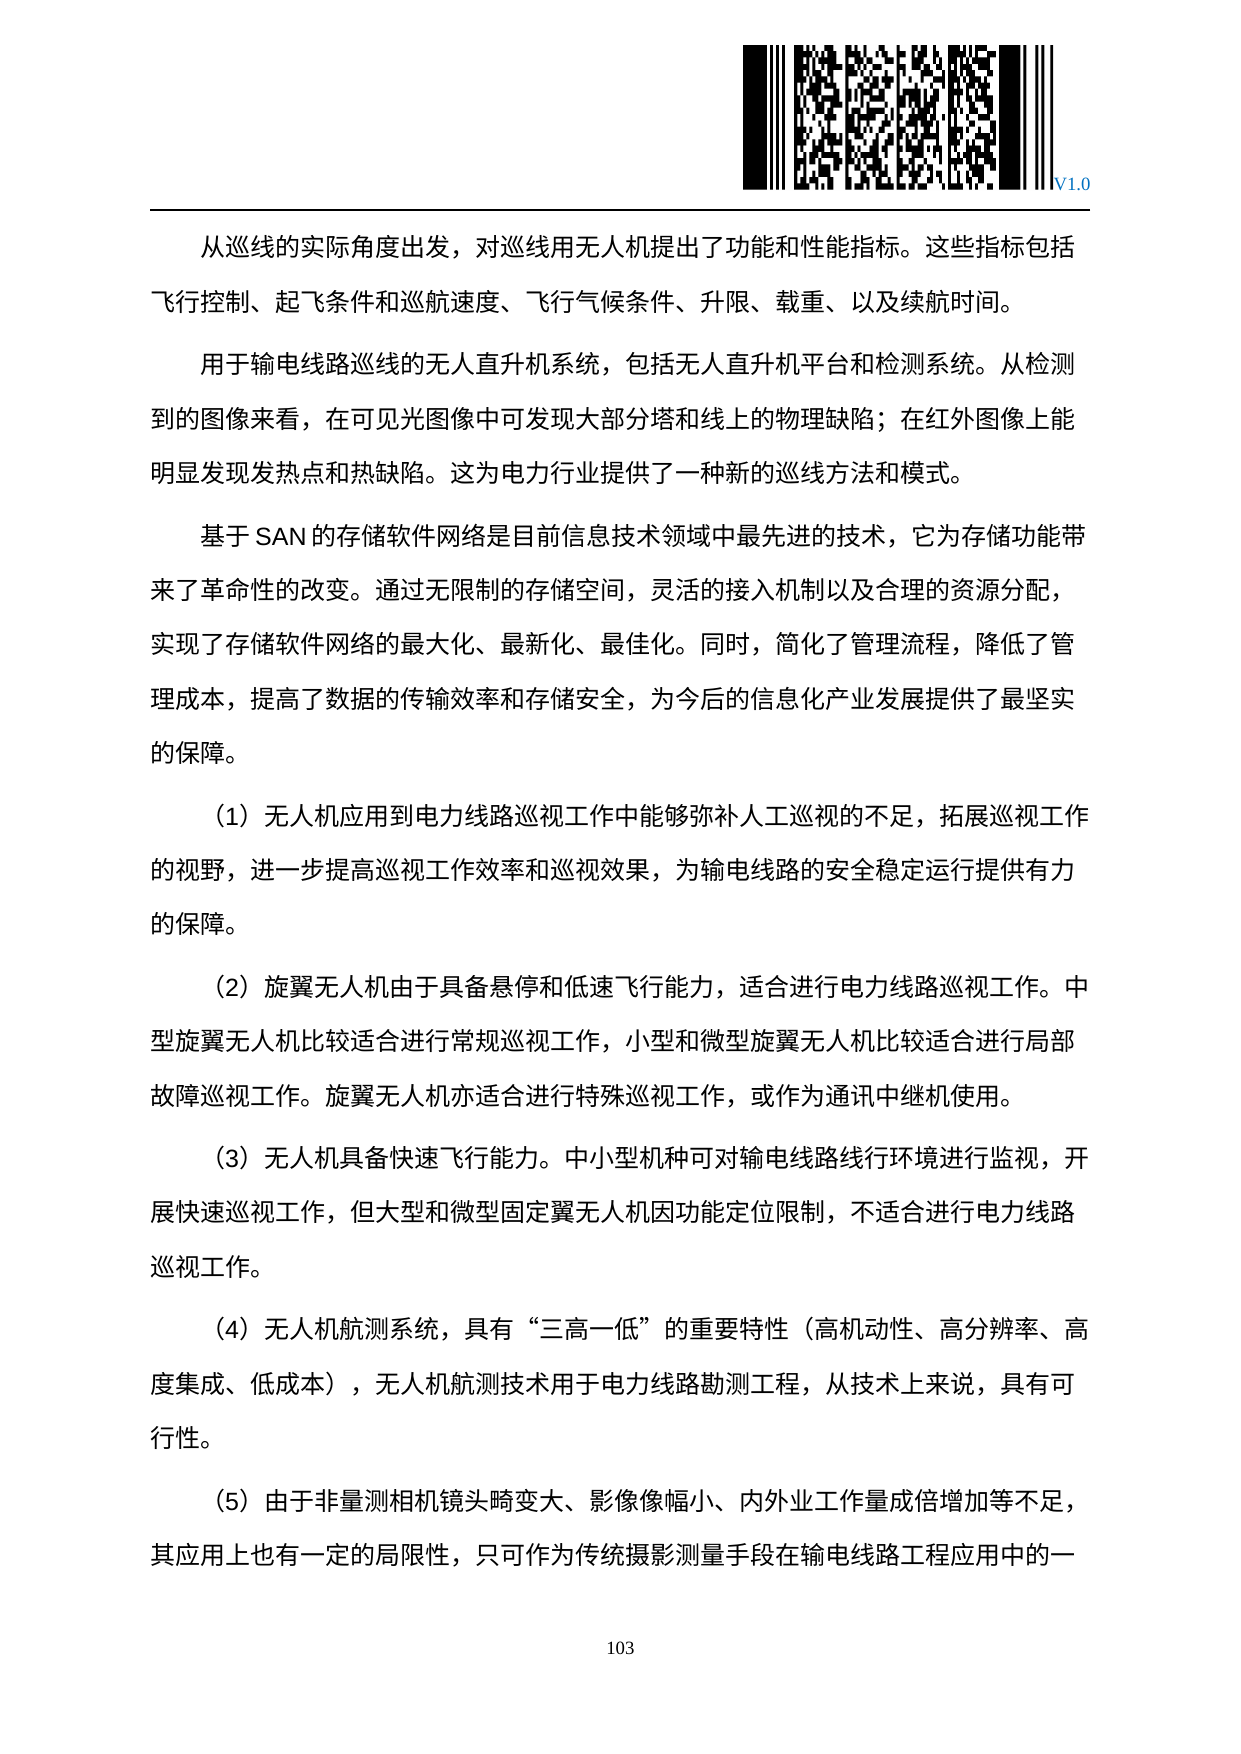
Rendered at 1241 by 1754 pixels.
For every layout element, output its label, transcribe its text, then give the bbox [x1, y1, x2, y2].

text （3）无人机具备快速飞行能力。中小型机种可对输电线路线行环境进行监视，开展快速巡视工作，但大型和微型固定翼无人机因功能定位限制，不适合进行电力线路巡视工作。 [150, 1138, 1090, 1283]
picture [742, 44, 1054, 191]
text 从巡线的实际角度出发，对巡线用无人机提出了功能和性能指标。这些指标包括飞行控制、起飞条件和巡航速度、飞行气候条件、升限、载重、以及续航时间。 [150, 228, 1090, 318]
text （1）无人机应用到电力线路巡视工作中能够弥补人工巡视的不足，拓展巡视工作的视野，进一步提高巡视工作效率和巡视效果，为输电线路的安全稳定运行提供有力的保障。 [150, 796, 1090, 941]
text 用于输电线路巡线的无人直升机系统，包括无人直升机平台和检测系统。从检测到的图像来看，在可见光图像中可发现大部分塔和线上的物理缺陷；在红外图像上能明显发现发热点和热缺陷。这为电力行业提供了一种新的巡线方法和模式。 [150, 345, 1090, 490]
text 基于SAN的存储软件网络是目前信息技术领域中最先进的技术，它为存储功能带来了革命性的改变。通过无限制的存储空间，灵活的接入机制以及合理的资源分配，实现了存储软件网络的最大化、最新化、最佳化。同时，简化了管理流程，降低了管理成本，提高了数据的传输效率和存储安全，为今后的信息化产业发展提供了最坚实的保障。 [150, 516, 1090, 770]
text （4）无人机航测系统，具有“三高一低”的重要特性（高机动性、高分辨率、高度集成、低成本），无人机航测技术用于电力线路勘测工程，从技术上来说，具有可行性。 [150, 1310, 1090, 1455]
text （5）由于非量测相机镜头畸变大、影像像幅小、内外业工作量成倍增加等不足，其应用上也有一定的局限性，只可作为传统摄影测量手段在输电线路工程应用中的一个较好补充。但相对于电力线路勘测中的常规作业方法具有较大优势，有利于数字化电网_二维基础数据的积累。 [150, 1481, 1090, 1572]
text （2）旋翼无人机由于具备悬停和低速飞行能力，适合进行电力线路巡视工作。中型旋翼无人机比较适合进行常规巡视工作，小型和微型旋翼无人机比较适合进行局部故障巡视工作。旋翼无人机亦适合进行特殊巡视工作，或作为通讯中继机使用。 [150, 967, 1090, 1112]
